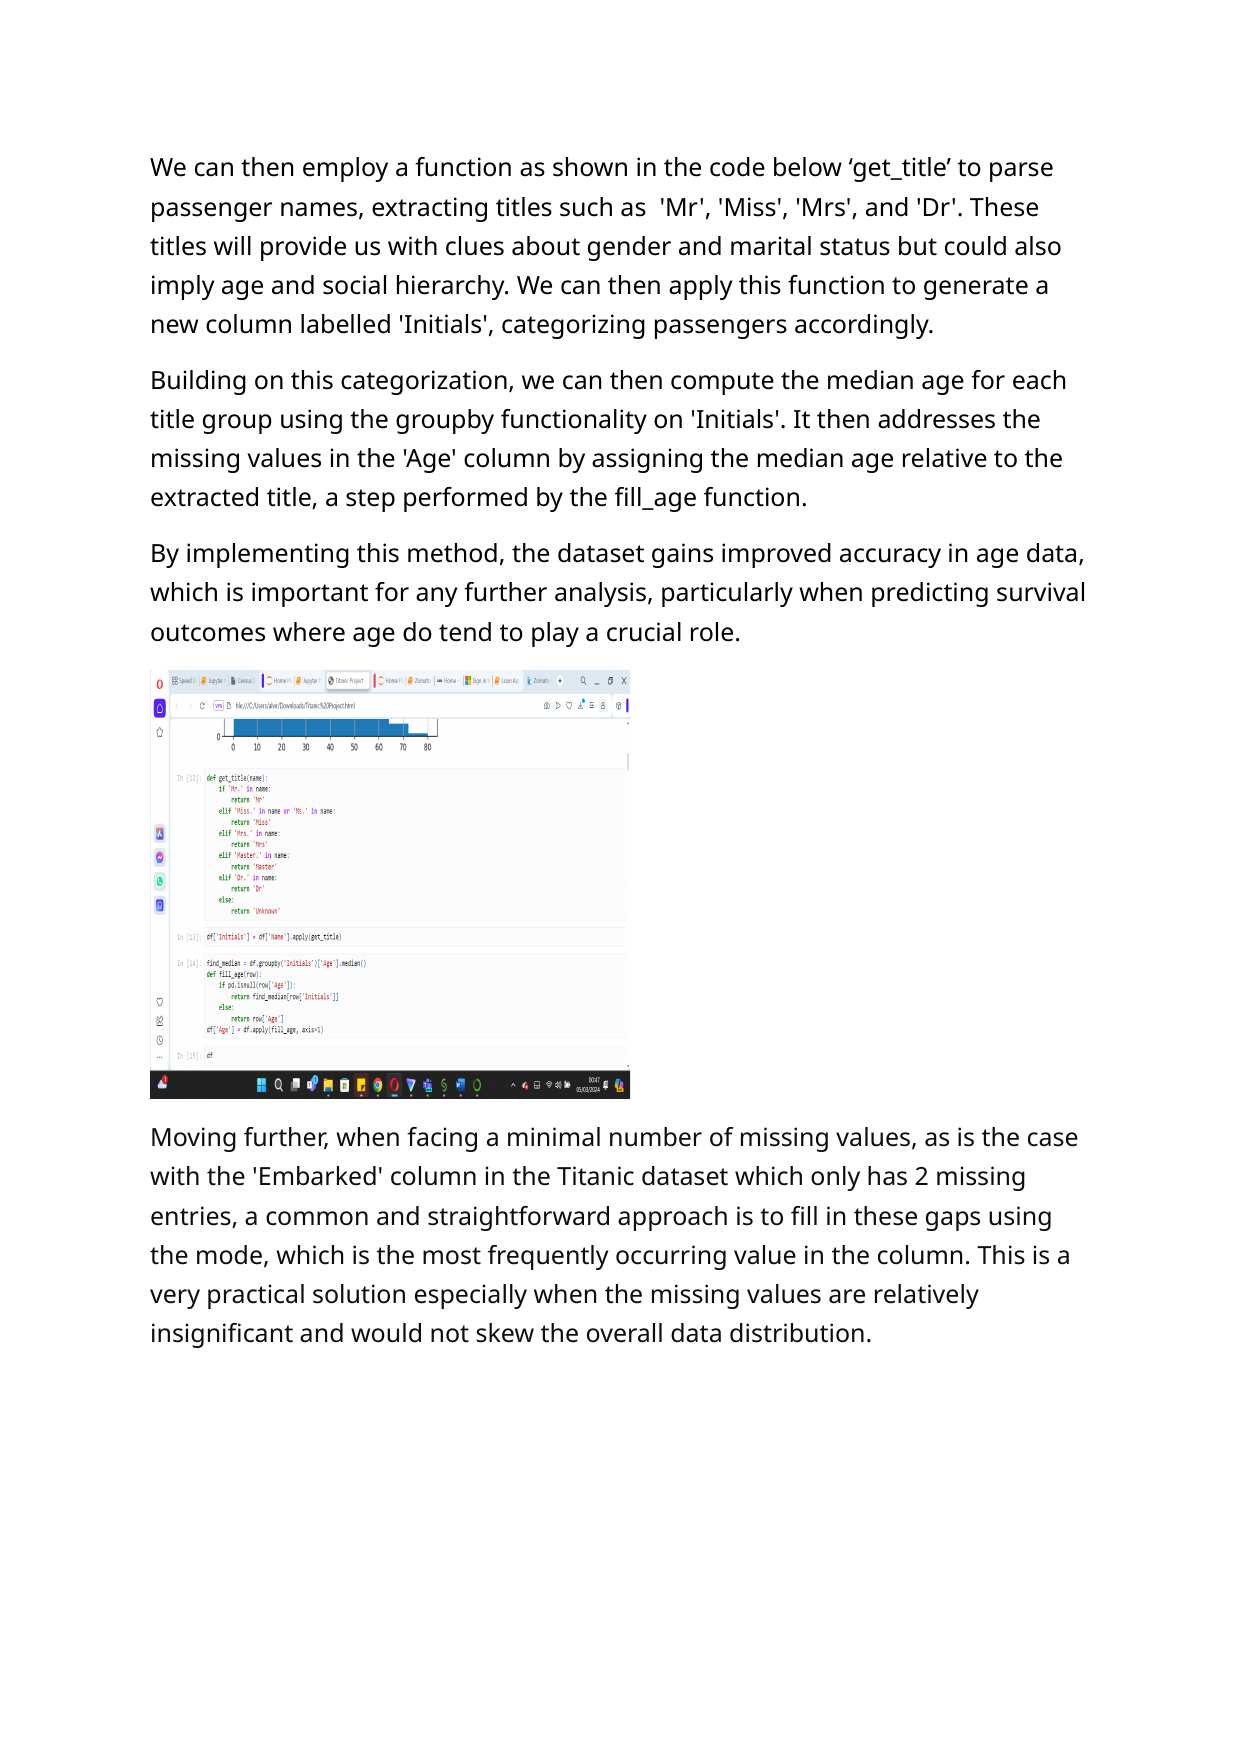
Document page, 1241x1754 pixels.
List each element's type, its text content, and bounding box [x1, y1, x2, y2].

picture [150, 670, 631, 1099]
text Moving further, when facing a minimal number of missing values, as is the case with the 'Embarked' column in the Titanic dataset which only has 2 missing entries, a common and straightforward approach is to fill in these gaps using the mode, which is the most frequently occurring value in the column. This is a very practical solution especially when the missing values are relatively insignificant and would not skew the overall data distribution. [150, 1120, 1090, 1350]
text Building on this categorization, we can then compute the median age for each title group using the groupby functionality on 'Initials'. It then addresses the missing values in the 'Age' column by assigning the median age relative to the extracted title, a step performed by the fill_age function. [150, 362, 1090, 514]
text By implementing this method, the dataset gains improved accuracy in age data, which is important for any further analysis, particularly when predicting survival outcomes where age do tend to play a crucial role. [150, 536, 1090, 648]
text We can then employ a function as shown in the code below ‘get_title’ to parse passenger names, extracting titles such as 'Mr', 'Miss', 'Mrs', and 'Dr'. These titles will provide us with clues about gender and marital status but could also imply age and social hierarchy. We can then apply this function to generate a new column labelled 'Initials', categorizing passengers accordingly. [150, 150, 1090, 341]
